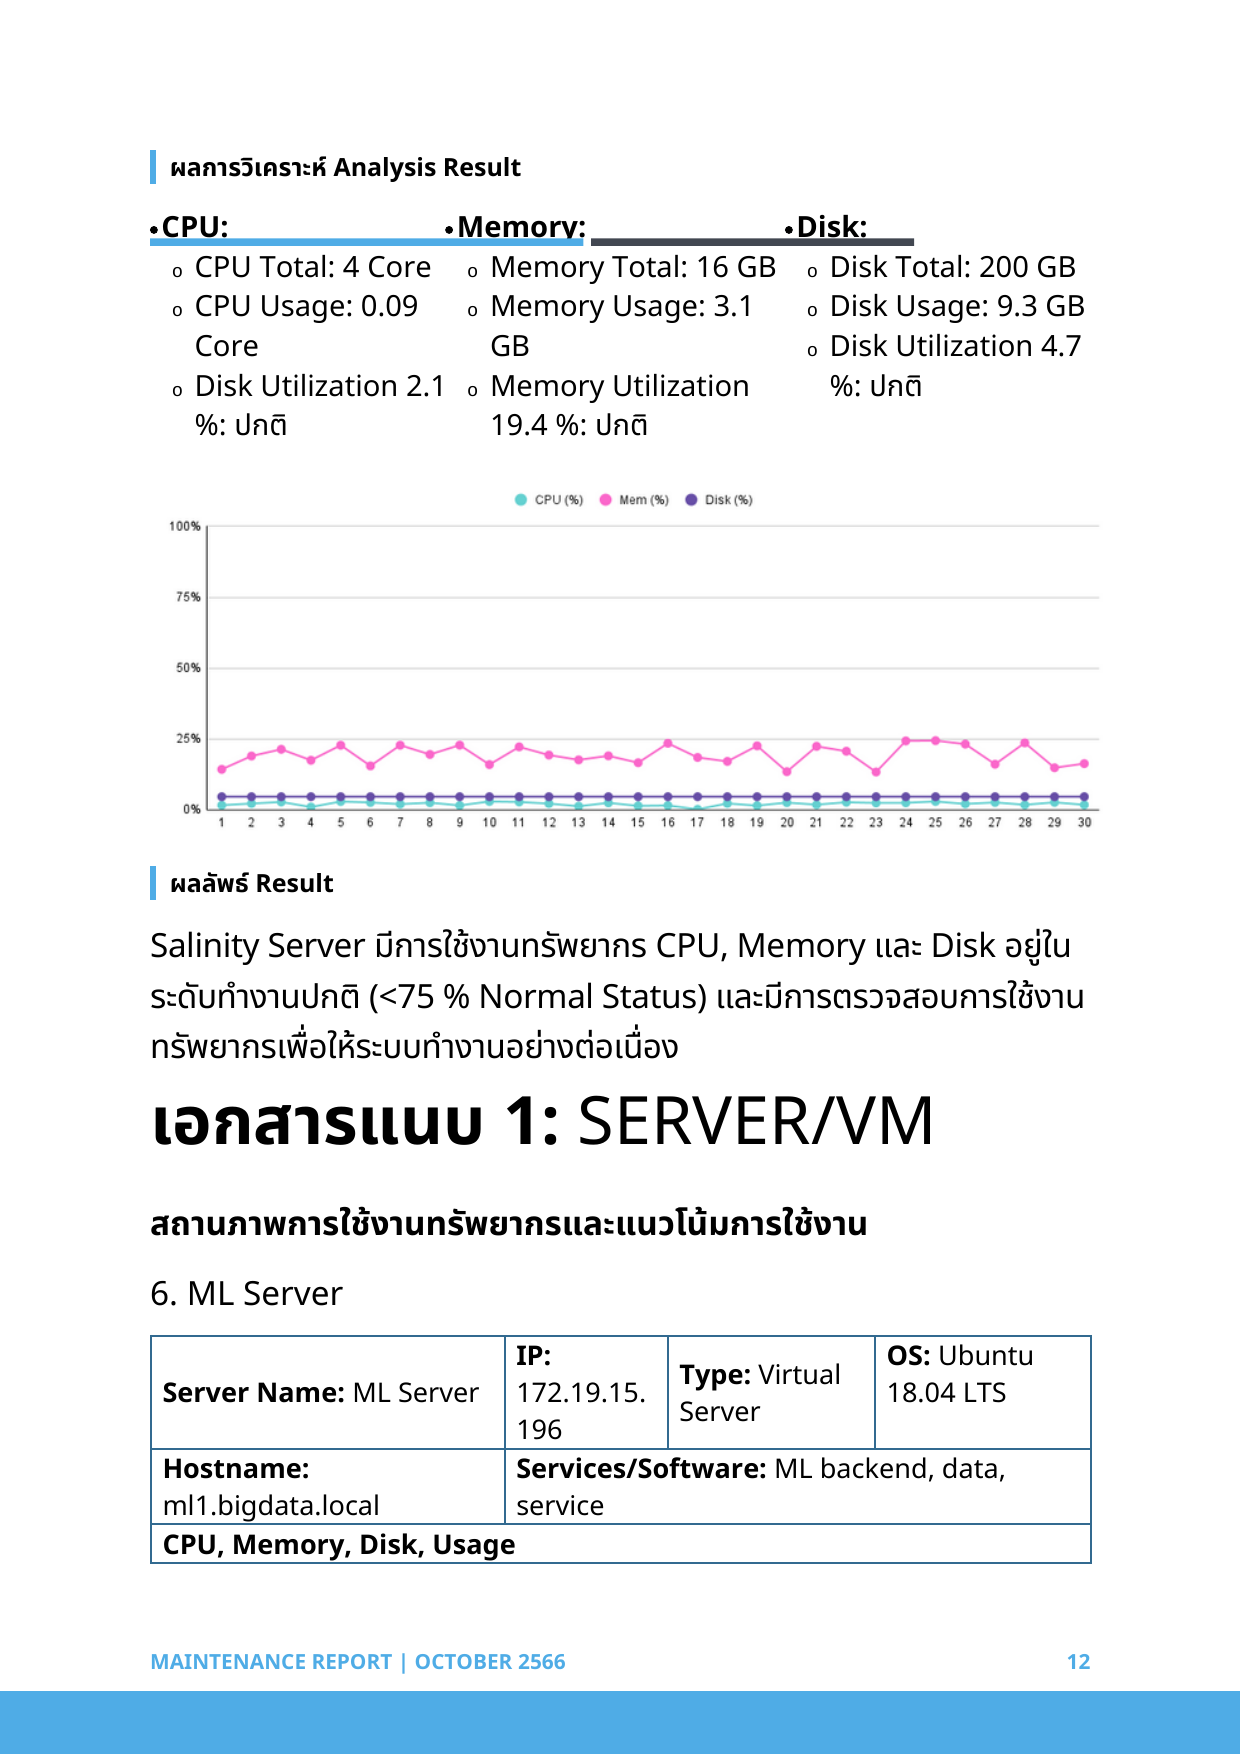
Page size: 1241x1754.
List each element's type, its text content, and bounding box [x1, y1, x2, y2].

text Salinity Server มีการใช้งานทรัพยากร CPU, Memory และ Disk อยู่ในระดับทำงานปกติ (<75 % Normal Status) และมีการตรวจสอบการใช้งานทรัพยากรเพื่อให้ระบบทำงานอย่างต่อเนื่อง [150, 922, 1090, 1073]
picture [150, 474, 1118, 849]
text 6. ML Server [150, 1270, 1090, 1316]
table_header Type: Virtual Server [669, 1337, 874, 1447]
table_header Memory: Memory Total: 16 GB Memory Usage: 3.1 GB Memory Utilization 19.4 %: ปกติ [445, 206, 785, 449]
table_cell Services/Software: ML backend, data, service [506, 1450, 1090, 1523]
table_header IP: 172.19.15.196 [506, 1337, 667, 1447]
text เอกสารแนบ 1: SERVER/VM [150, 1073, 1090, 1175]
table_header Disk: Disk Total: 200 GB Disk Usage: 9.3 GB Disk Utilization 4.7 %: ปกติ [785, 206, 1090, 449]
table_header CPU: CPU Total: 4 Core CPU Usage: 0.09 Core Disk Utilization 2.1 %: ปกติ [150, 246, 445, 449]
text สถานภาพการใช้งานทรัพยากรและแนวโน้มการใช้งาน [150, 1200, 1090, 1250]
table_cell CPU, Memory, Disk, Usage [152, 1525, 1090, 1562]
text ผลการวิเคราะห์ Analysis Result [150, 150, 1090, 188]
text ผลลัพธ์ Result [150, 866, 1090, 904]
table_cell Hostname: ml1.bigdata.local [152, 1450, 504, 1523]
table_header OS: Ubuntu 18.04 LTS [876, 1337, 1090, 1447]
table_header CPU: CPU Total: 4 Core CPU Usage: 0.09 Core Disk Utilization 2.1 %: ปกติ [150, 206, 445, 238]
table_header Server Name: ML Server [152, 1337, 504, 1447]
